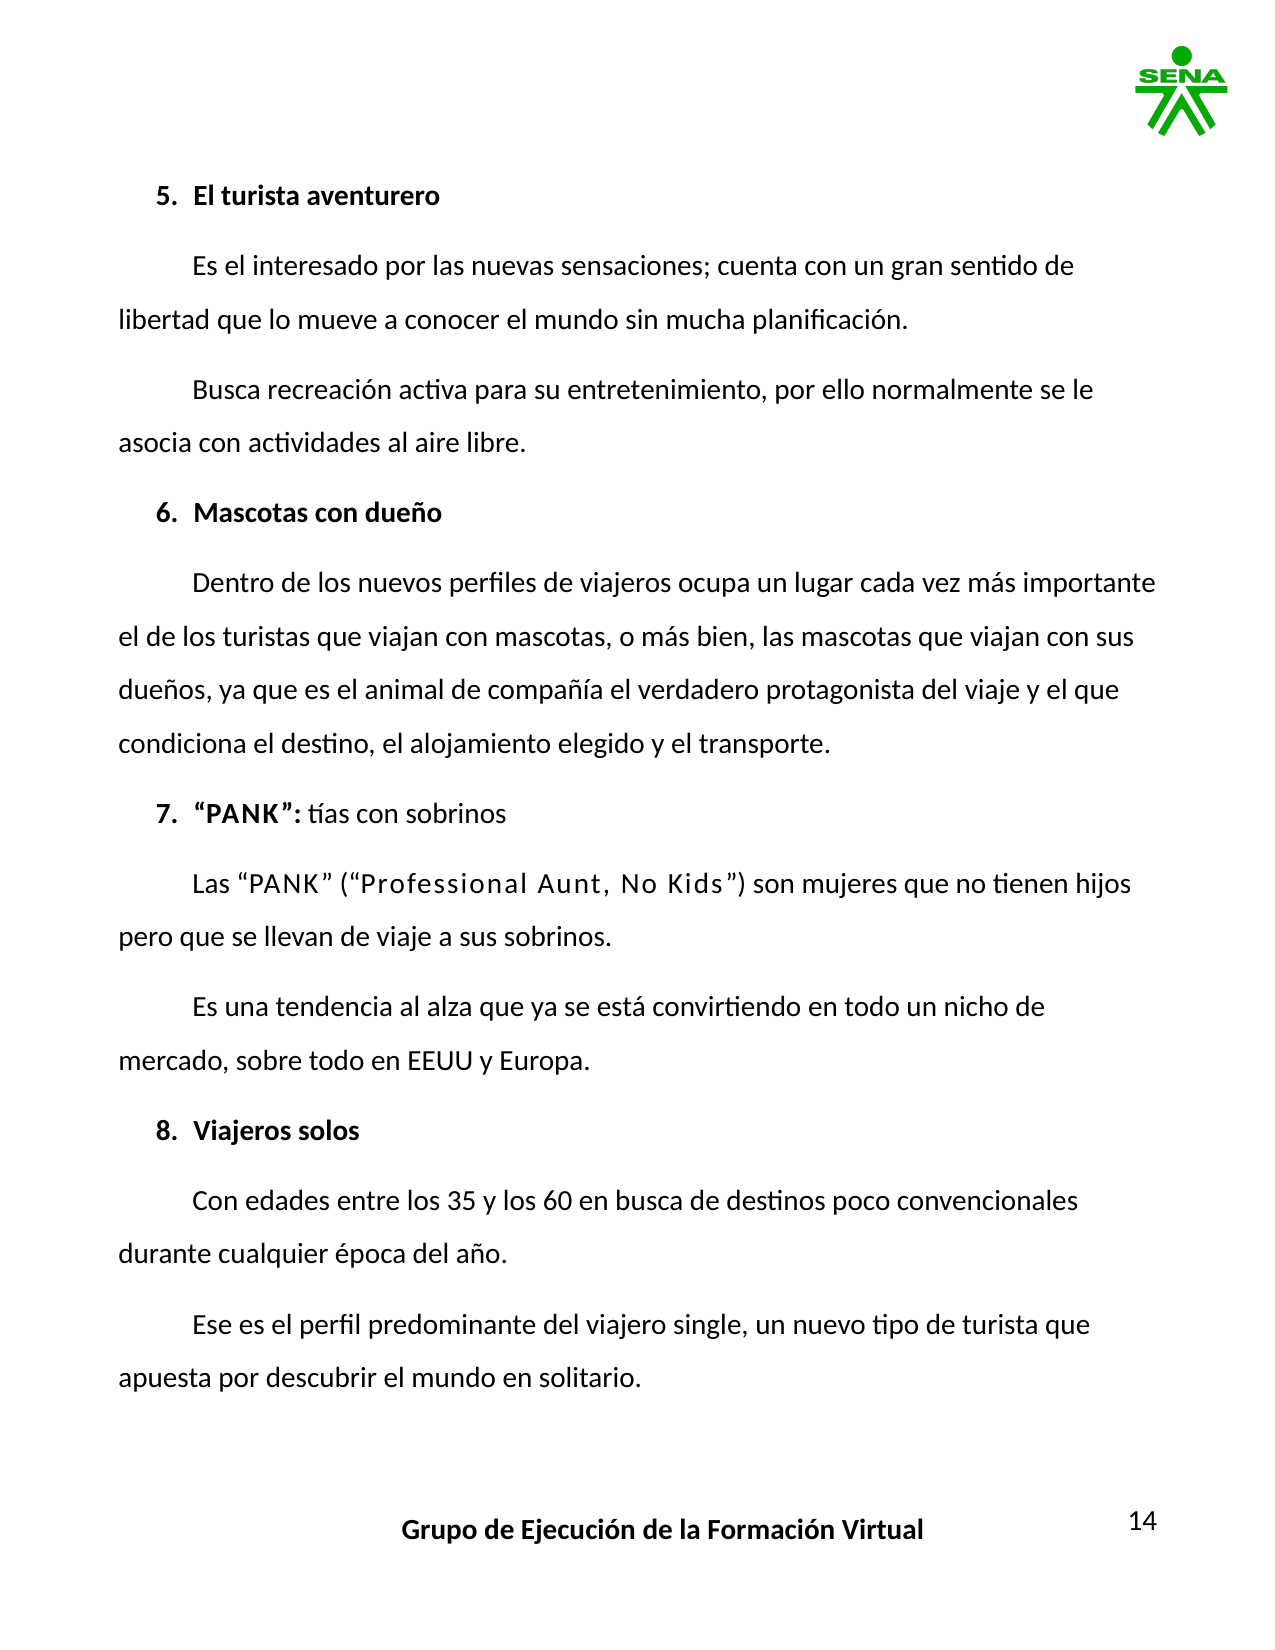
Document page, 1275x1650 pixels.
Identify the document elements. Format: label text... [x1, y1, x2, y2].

list “PANK”: tías con sobrinos [156, 795, 1157, 831]
list Mascotas con dueño [156, 494, 1157, 530]
text Busca recreación activa para su entretenimiento, por ello normalmente se le asocia con actividades al aire libre. [118, 371, 1157, 460]
text Dentro de los nuevos perfiles de viajeros ocupa un lugar cada vez más importante el de los turistas que viajan con mascotas, o más bien, las mascotas que viajan con sus dueños, ya que es el animal de compañía el verdadero protagonista del viaje y el que condiciona el destino, el alojamiento elegido y el transporte. [118, 564, 1157, 760]
text Es una tendencia al alza que ya se está convirtiendo en todo un nicho de mercado, sobre todo en EEUU y Europa. [118, 988, 1157, 1078]
picture [1135, 46, 1228, 136]
text Con edades entre los 35 y los 60 en busca de destinos poco convencionales durante cualquier época del año. [118, 1182, 1157, 1271]
list Viajeros solos [156, 1112, 1157, 1148]
text Ese es el perfil predominante del viajero single, un nuevo tipo de turista que apuesta por descubrir el mundo en solitario. [118, 1306, 1157, 1395]
text Las “PANK” (“Professional Aunt, No Kids”) son mujeres que no tienen hijos pero que se llevan de viaje a sus sobrinos. [118, 865, 1157, 954]
list El turista aventurero [156, 177, 1157, 213]
text Es el interesado por las nuevas sensaciones; cuenta con un gran sentido de libertad que lo mueve a conocer el mundo sin mucha planificación. [118, 247, 1157, 336]
